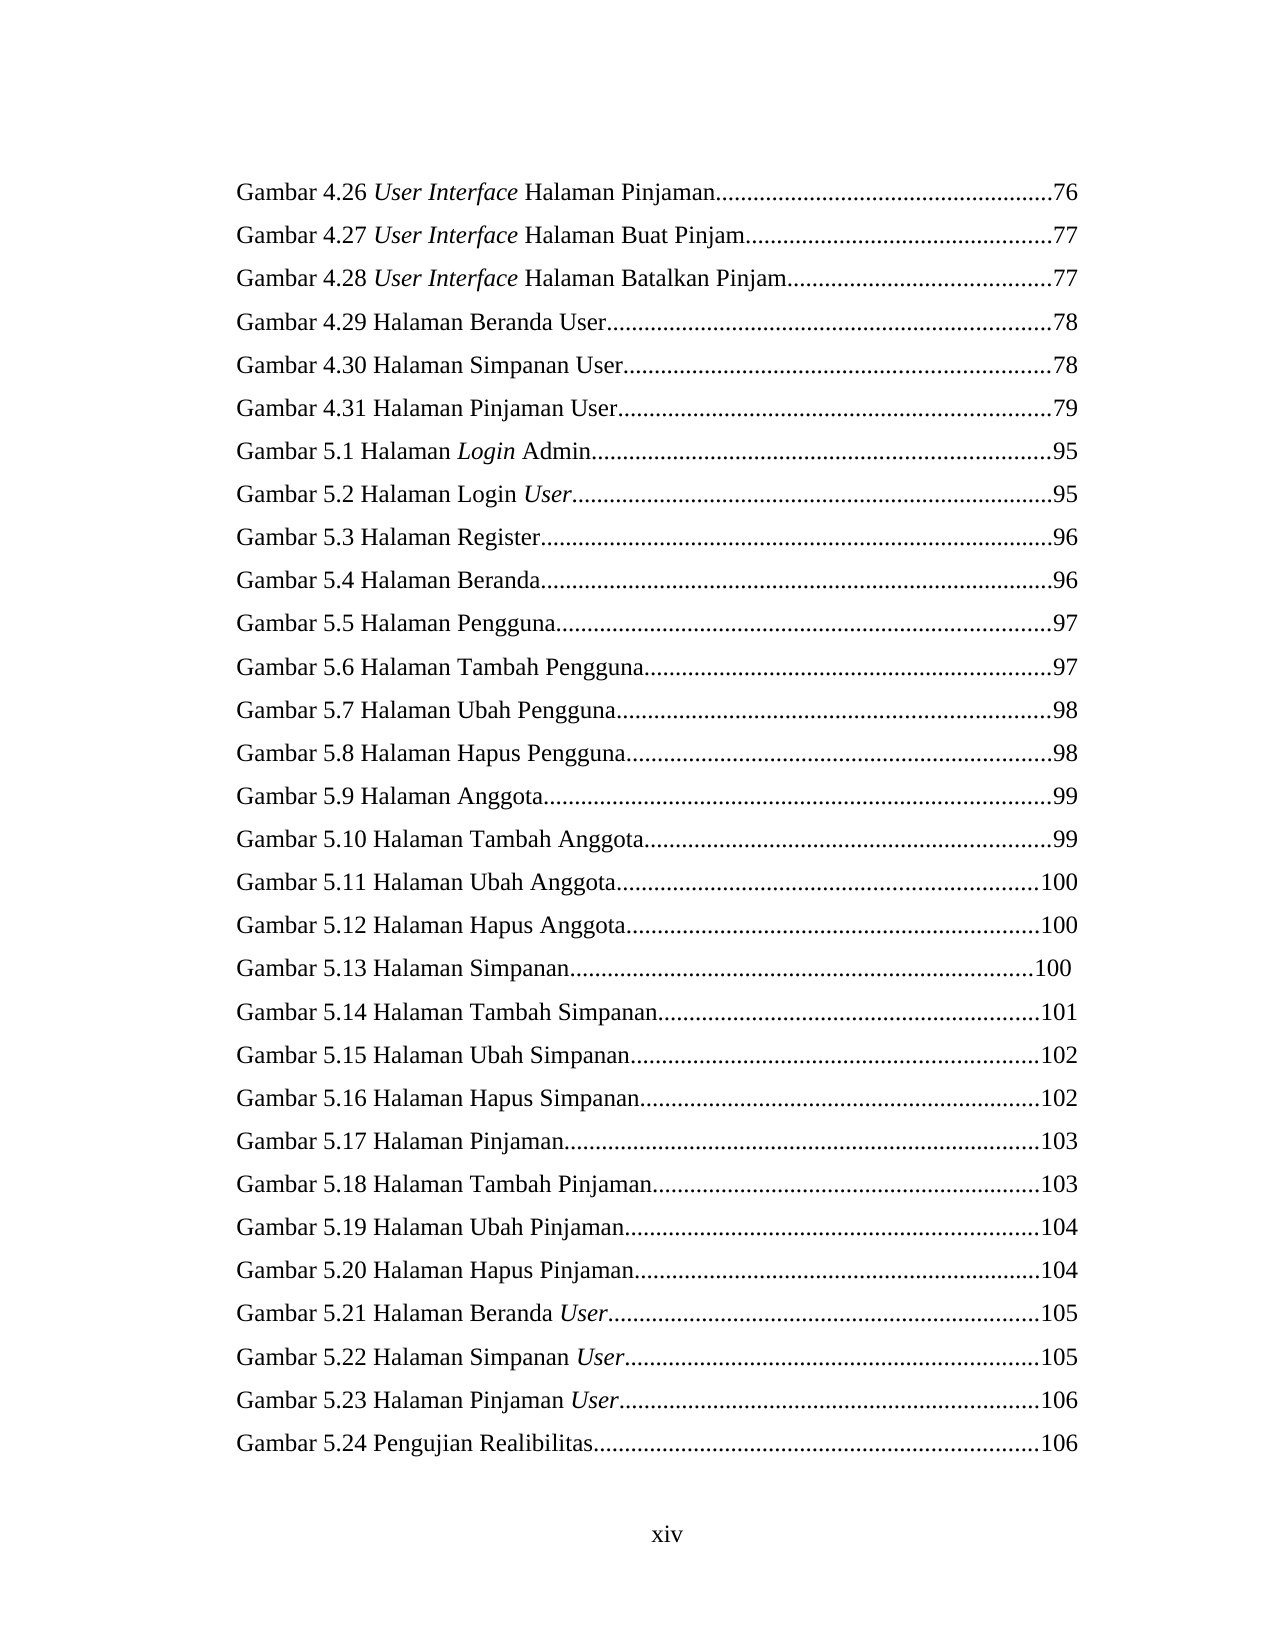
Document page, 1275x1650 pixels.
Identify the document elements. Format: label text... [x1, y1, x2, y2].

text Gambar 4.26 User Interface Halaman Pinjaman 76 [236, 177, 1098, 206]
text Gambar 4.28 User Interface Halaman Batalkan Pinjam 77 Gambar 4.29 Halaman Beranda User 78 Gambar 4.30 Halaman Simpanan User 78 Gambar 4.31 Halaman Pinjaman User 79 [236, 263, 1098, 422]
text Gambar 4.27 User Interface Halaman Buat Pinjam 77 [236, 220, 1098, 249]
text Gambar 5.13 Halaman Simpanan 100 Gambar 5.14 Halaman Tambah Simpanan 101 Gambar 5.15 Halaman Ubah Simpanan 102 Gambar 5.16 Halaman Hapus Simpanan 102 Gambar 5.17 Halaman Pinjaman 103 Gambar 5.18 Halaman Tambah Pinjaman 103 Gambar 5.19 Halaman Ubah Pinjaman 104 Gambar 5.20 Halaman Hapus Pinjaman 104 Gambar 5.21 Halaman Beranda User 105 Gambar 5.22 Halaman Simpanan User 105 Gambar 5.23 Halaman Pinjaman User 106 Gambar 5.24 Pengujian Realibilitas 106 [236, 953, 1098, 1457]
text Gambar 5.1 Halaman Login Admin 95 Gambar 5.2 Halaman Login User 95 Gambar 5.3 Halaman Register 96 Gambar 5.4 Halaman Beranda 96 Gambar 5.5 Halaman Pengguna 97 Gambar 5.6 Halaman Tambah Pengguna 97 Gambar 5.7 Halaman Ubah Pengguna 98 Gambar 5.8 Halaman Hapus Pengguna 98 Gambar 5.9 Halaman Anggota 99 Gambar 5.10 Halaman Tambah Anggota 99 Gambar 5.11 Halaman Ubah Anggota 100 Gambar 5.12 Halaman Hapus Anggota 100 [236, 436, 1098, 939]
